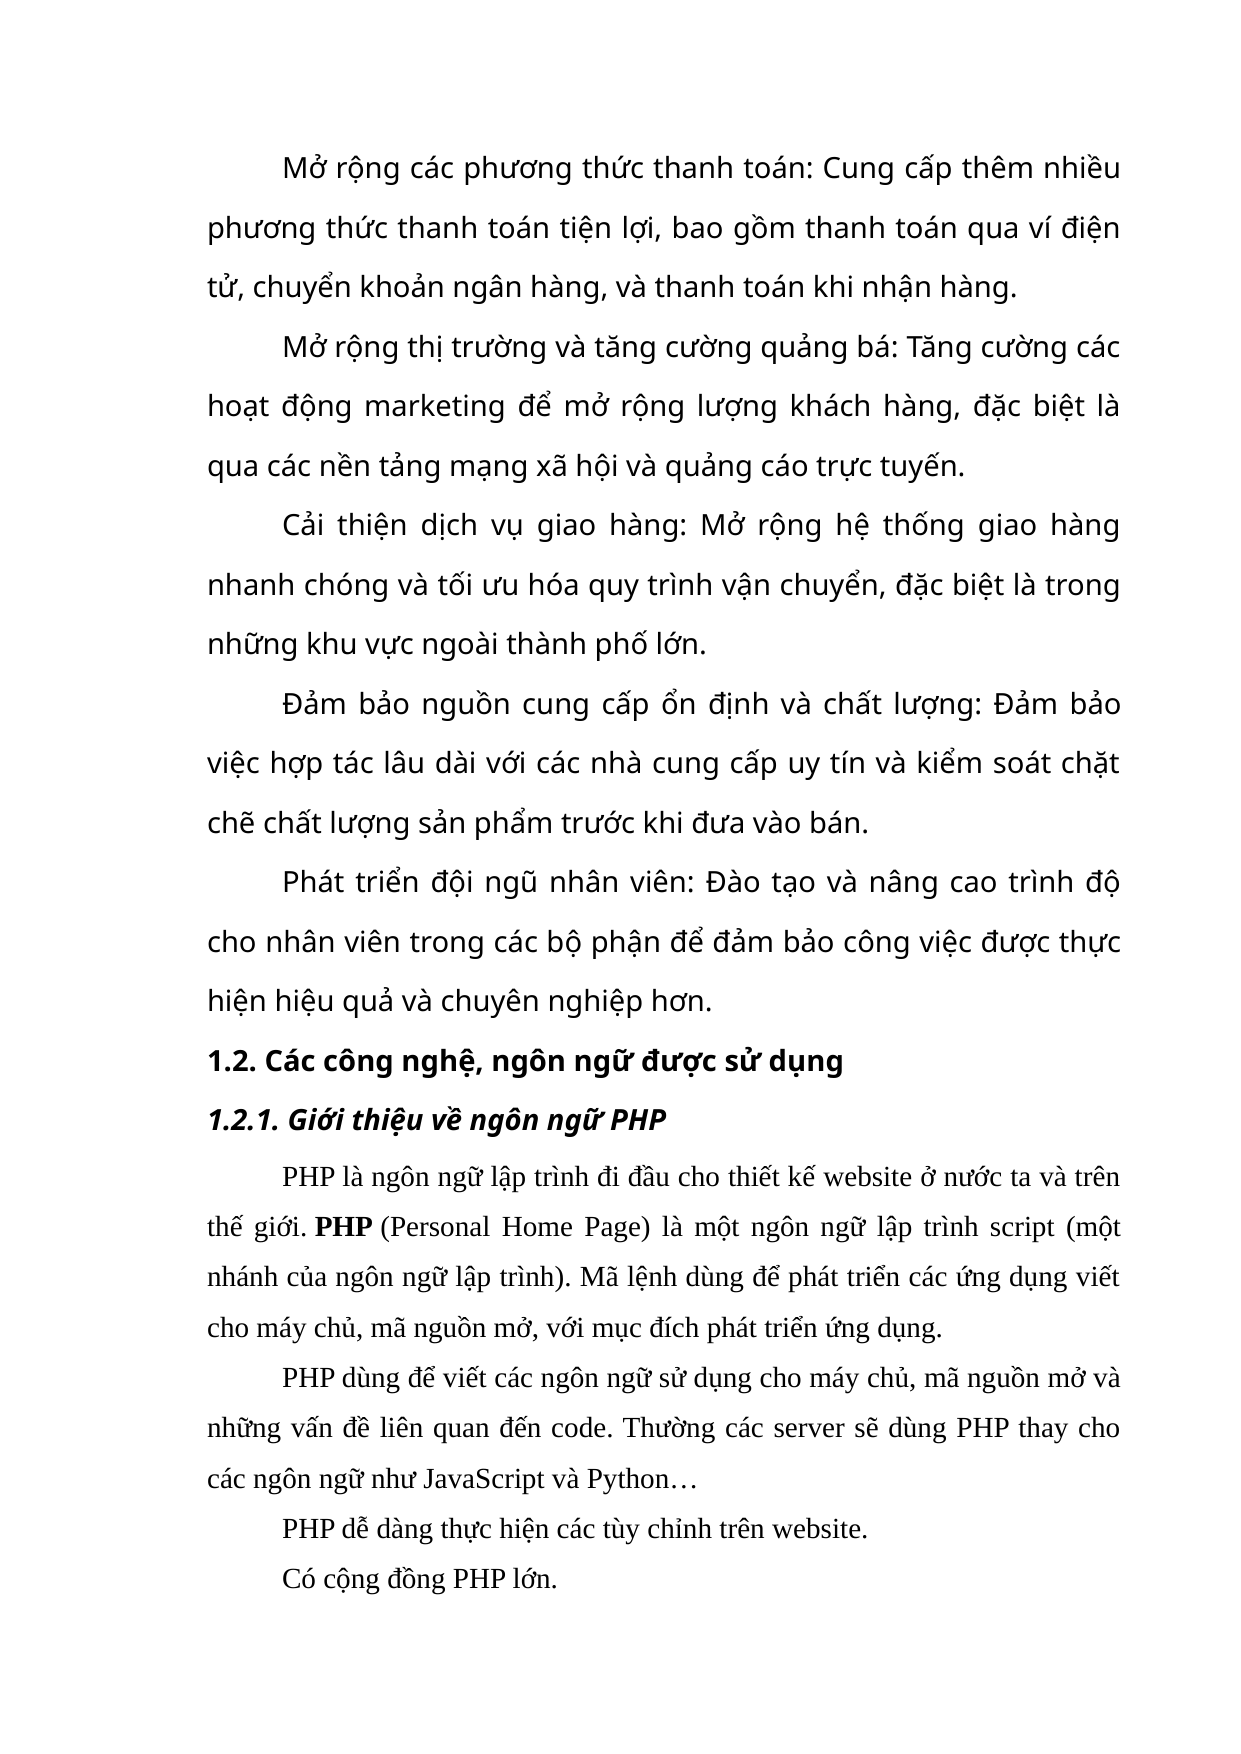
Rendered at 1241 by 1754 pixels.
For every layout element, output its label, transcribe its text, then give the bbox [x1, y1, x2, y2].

text PHP dễ dàng thực hiện các tùy chỉnh trên website. [207, 1511, 1122, 1544]
text Cải thiện dịch vụ giao hàng: Mở rộng hệ thống giao hàng nhanh chóng và tối ưu hóa quy trình vận chuyển, đặc biệt là trong những khu vực ngoài thành phố lớn. [207, 504, 1122, 663]
text Phát triển đội ngũ nhân viên: Đào tạo và nâng cao trình độ cho nhân viên trong các bộ phận để đảm bảo công việc được thực hiện hiệu quả và chuyên nghiệp hơn. [207, 861, 1122, 1020]
subtitle 1.2.1. Giới thiệu về ngôn ngữ PHP [207, 1099, 1122, 1139]
text Có cộng đồng PHP lớn. [207, 1561, 1122, 1595]
text Đảm bảo nguồn cung cấp ổn định và chất lượng: Đảm bảo việc hợp tác lâu dài với các nhà cung cấp uy tín và kiểm soát chặt chẽ chất lượng sản phẩm trước khi đưa vào bán. [207, 683, 1122, 842]
text Mở rộng thị trường và tăng cường quảng bá: Tăng cường các hoạt động marketing để mở rộng lượng khách hàng, đặc biệt là qua các nền tảng mạng xã hội và quảng cáo trực tuyến. [207, 326, 1122, 485]
text Mở rộng các phương thức thanh toán: Cung cấp thêm nhiều phương thức thanh toán tiện lợi, bao gồm thanh toán qua ví điện tử, chuyển khoản ngân hàng, và thanh toán khi nhận hàng. [207, 148, 1122, 306]
text PHP là ngôn ngữ lập trình đi đầu cho thiết kế website ở nước ta và trên thế giới. PHP (Personal Home Page) là một ngôn ngữ lập trình script (một nhánh của ngôn ngữ lập trình). Mã lệnh dùng để phát triển các ứng dụng viết cho máy chủ, mã nguồn mở, với mục đích phát triển ứng dụng. [207, 1159, 1122, 1343]
text PHP dùng để viết các ngôn ngữ sử dụng cho máy chủ, mã nguồn mở và những vấn đề liên quan đến code. Thường các server sẽ dùng PHP thay cho các ngôn ngữ như JavaScript và Python… [207, 1360, 1122, 1494]
subtitle 1.2. Các công nghệ, ngôn ngữ được sử dụng [207, 1040, 1122, 1079]
